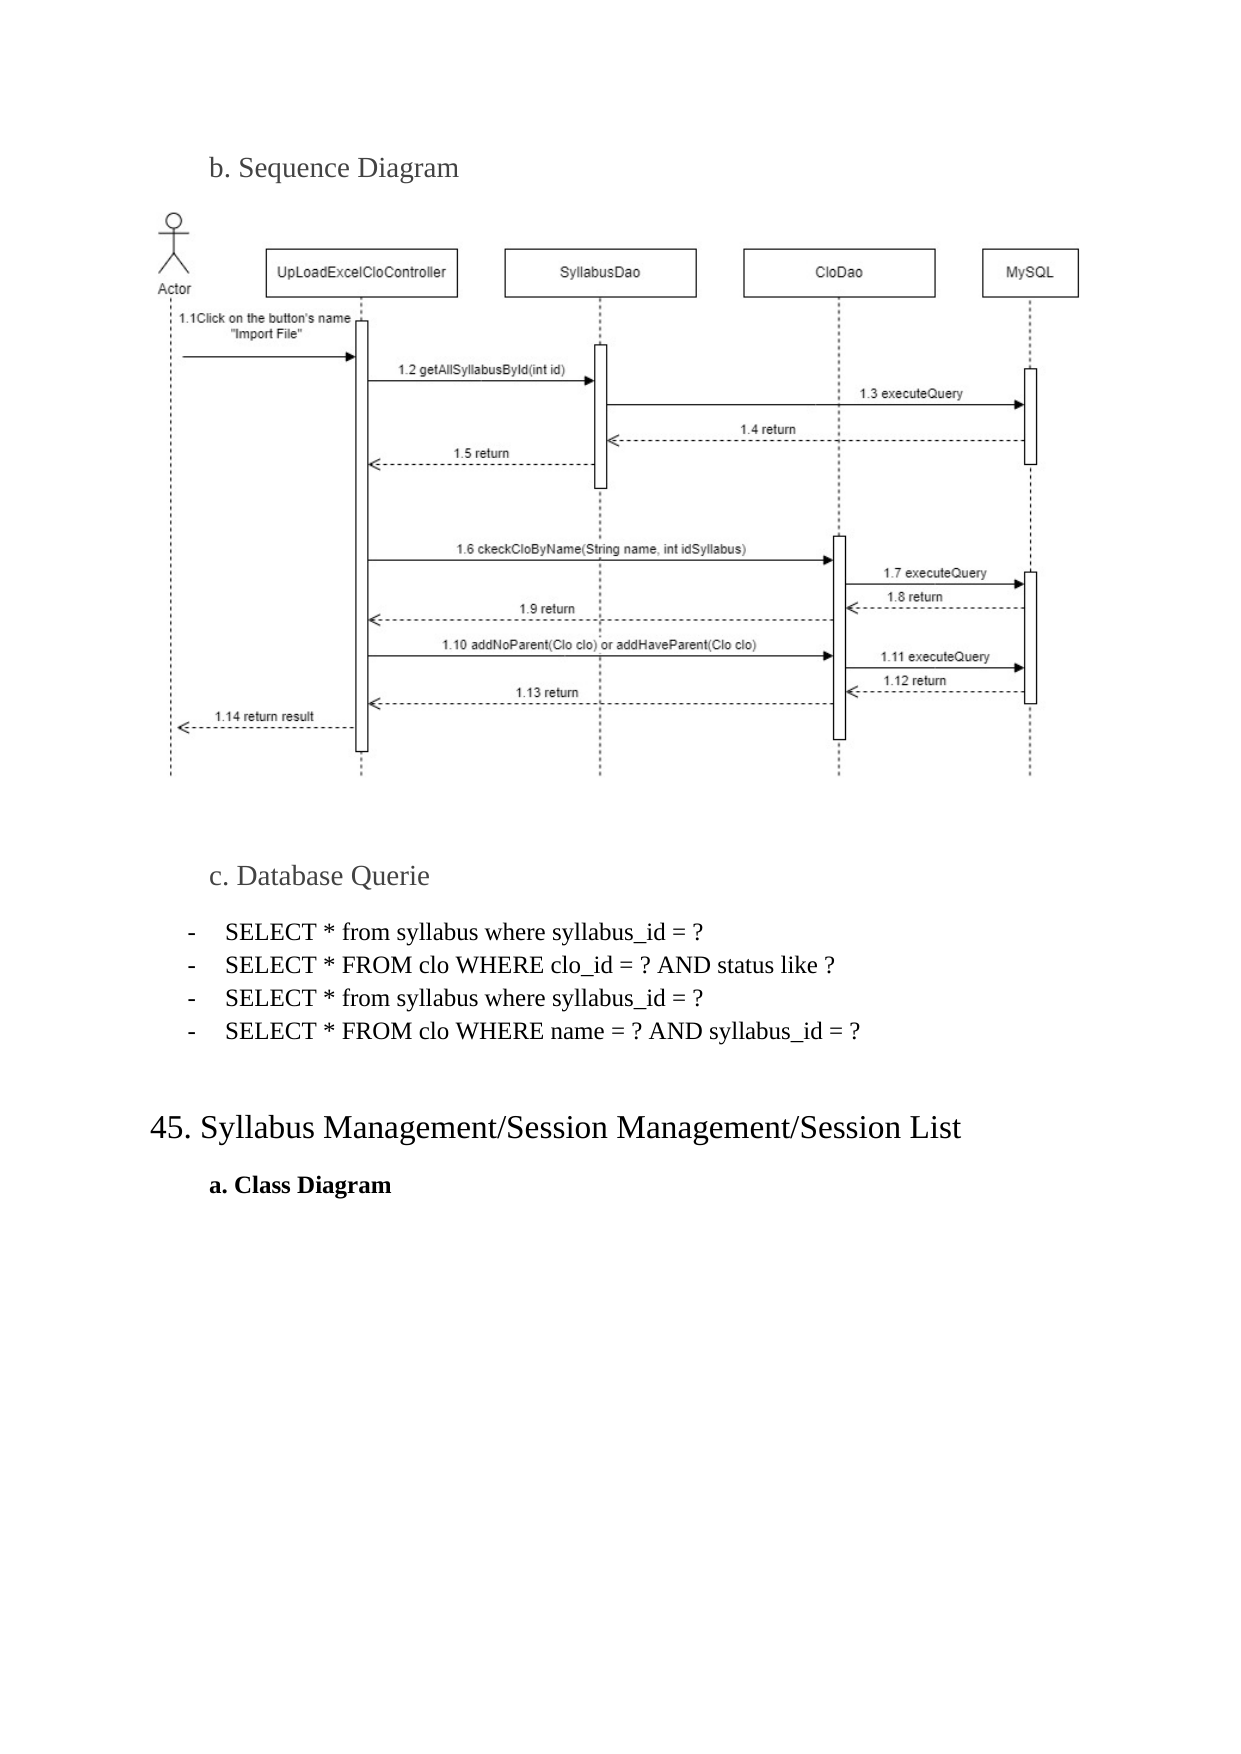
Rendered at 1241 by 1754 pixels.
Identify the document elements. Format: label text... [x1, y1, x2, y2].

list SELECT * FROM clo WHERE clo_id = ? AND status like ? [187, 950, 1090, 978]
picture [150, 208, 1091, 830]
subtitle c. Database Querie [209, 858, 1090, 892]
list SELECT * from syllabus where syllabus_id = ? [187, 917, 1090, 946]
list SELECT * from syllabus where syllabus_id = ? [187, 983, 1090, 1012]
subtitle b. Sequence Diagram [209, 150, 1090, 183]
subtitle 45. Syllabus Management/Session Management/Session List [150, 1107, 1090, 1145]
text a. Class Diagram [209, 1170, 1090, 1199]
list SELECT * FROM clo WHERE name = ? AND syllabus_id = ? [187, 1016, 1090, 1044]
